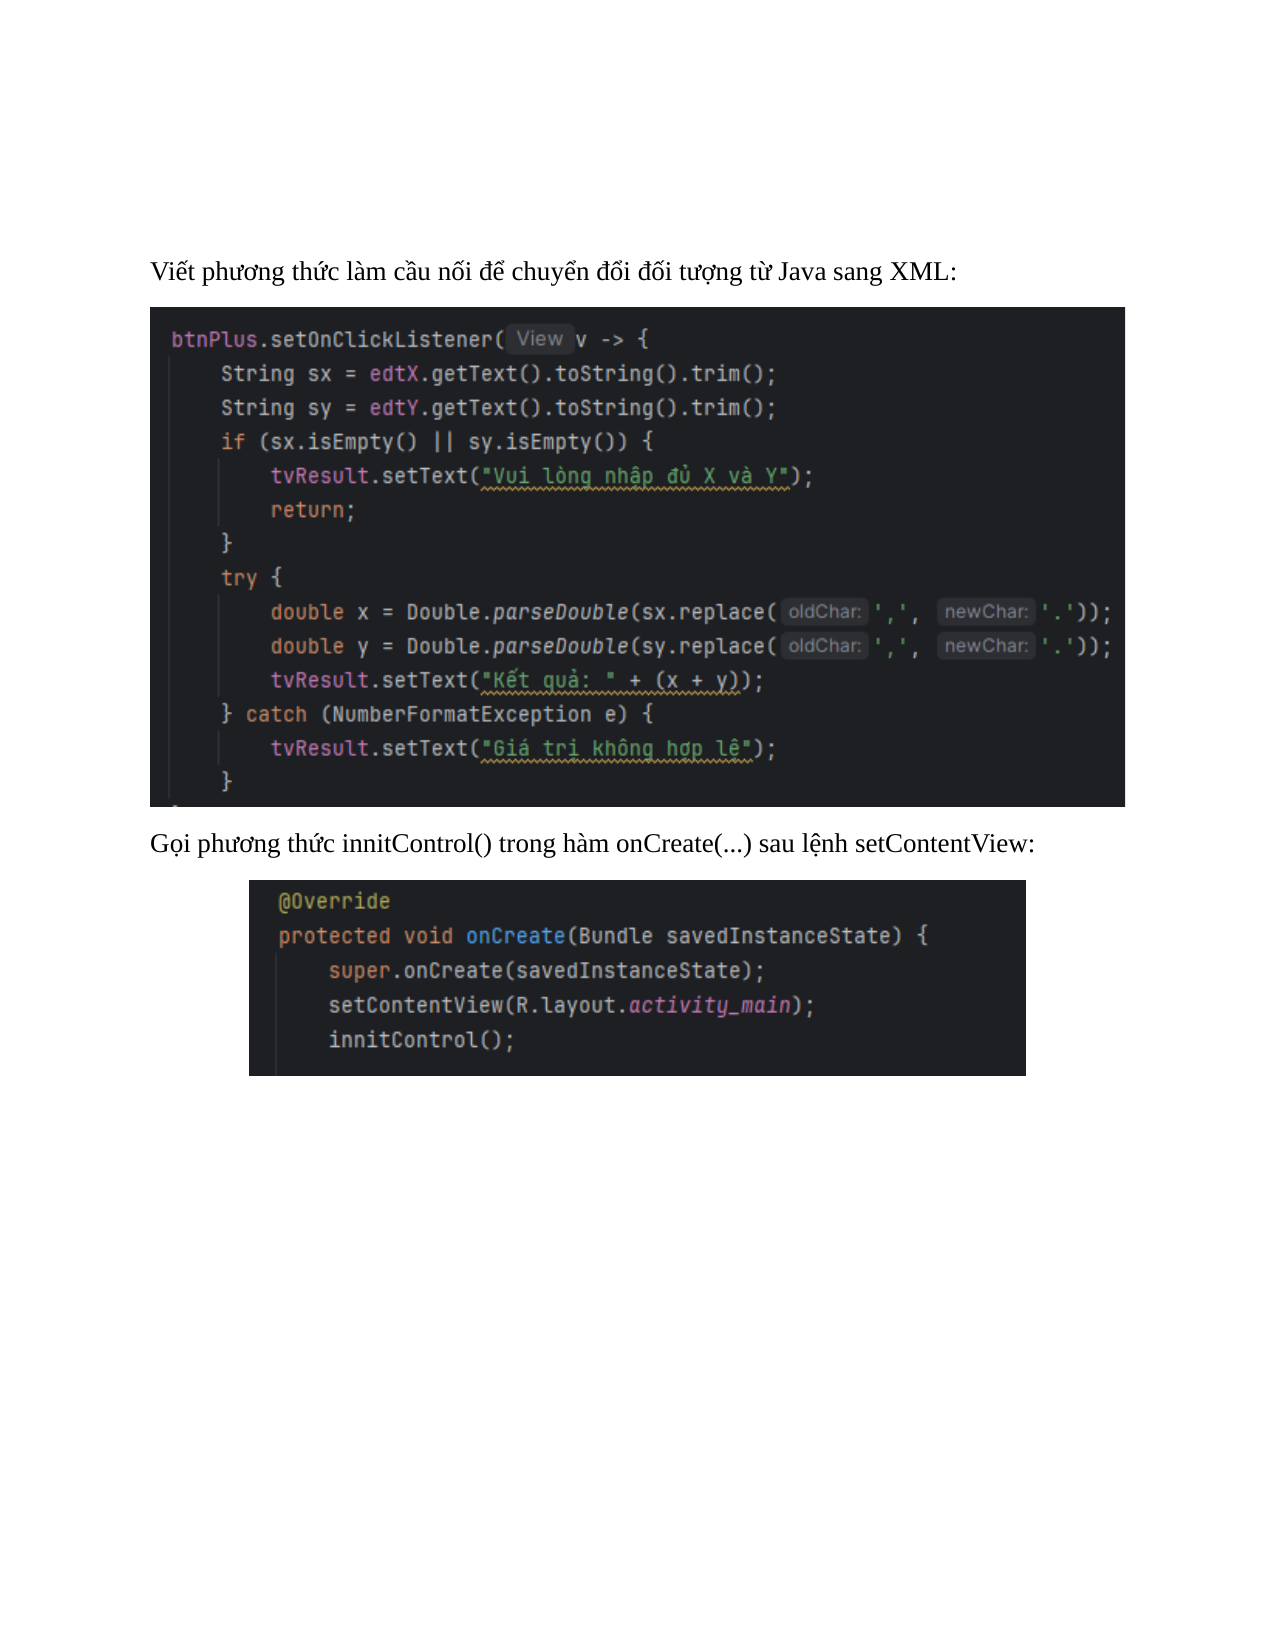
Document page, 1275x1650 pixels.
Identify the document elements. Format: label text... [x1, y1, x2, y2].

picture [150, 307, 1125, 807]
picture [249, 880, 1026, 1076]
text Viết phương thức làm cầu nối để chuyển đổi đối tượng từ Java sang XML: [150, 255, 1125, 286]
text Gọi phương thức innitControl() trong hàm onCreate(...) sau lệnh setContentView: [150, 827, 1125, 859]
